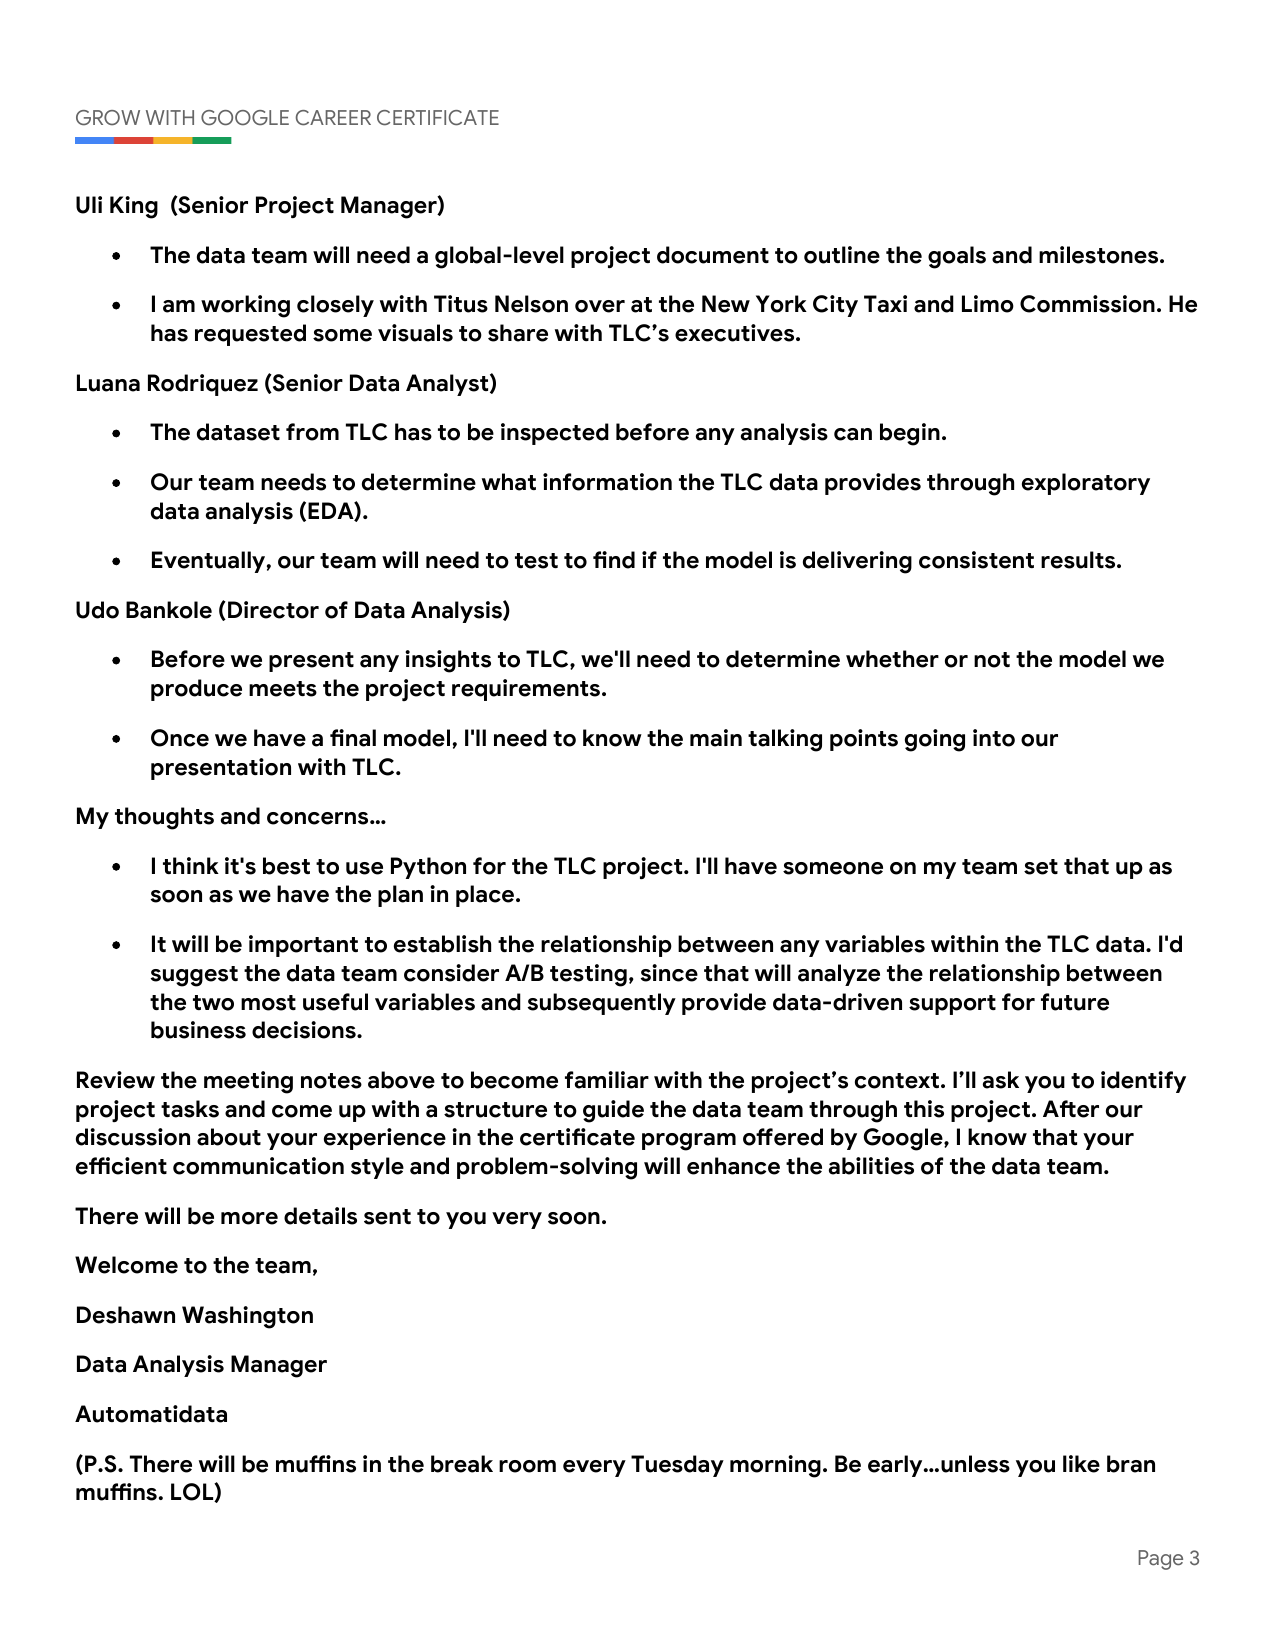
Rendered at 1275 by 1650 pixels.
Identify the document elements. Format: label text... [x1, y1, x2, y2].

list The dataset from TLC has to be inspected before any analysis can begin. [112, 418, 1200, 447]
picture [75, 137, 232, 144]
list I think it's best to use Python for the TLC project. I'll have someone on my team set that up as soon as we have the plan in place. [112, 852, 1200, 909]
text Udo Bankole (Director of Data Analysis) [75, 596, 1200, 625]
text Uli King (Senior Project Manager) [75, 191, 1200, 220]
text Data Analysis Manager [75, 1351, 1200, 1379]
text Welcome to the team, [75, 1251, 1200, 1280]
list Once we have a final model, I'll need to know the main talking points going into our presentation with TLC. [112, 724, 1200, 781]
list Eventually, our team will need to test to find if the model is delivering consistent results. [112, 546, 1200, 575]
list Before we present any insights to TLC, we'll need to determine whether or not the model we produce meets the project requirements. [112, 646, 1200, 703]
list The data team will need a global-level project document to outline the goals and milestones. [112, 241, 1200, 270]
text My thoughts and concerns… [75, 802, 1200, 831]
text There will be more details sent to you very soon. [75, 1202, 1200, 1231]
text Deshawn Washington [75, 1301, 1200, 1330]
list Our team needs to determine what information the TLC data provides through exploratory data analysis (EDA). [112, 468, 1200, 526]
list I am working closely with Titus Nelson over at the New York City Taxi and Limo Commission. He has requested some visuals to share with TLC’s executives. [112, 291, 1200, 348]
text Luana Rodriquez (Senior Data Analyst) [75, 369, 1200, 398]
list It will be important to establish the relationship between any variables within the TLC data. I'd suggest the data team consider A/B testing, since that will analyze the relationship between the two most useful variables and subsequently provide data-driven support for future business decisions. [112, 930, 1200, 1045]
text Review the meeting notes above to become familiar with the project’s context. I’ll ask you to identify project tasks and come up with a structure to guide the data team through this project. After our discussion about your experience in the certificate program offered by Google, I know that your efficient communication style and problem-solving will enhance the abilities of the data team. [75, 1066, 1200, 1181]
text Automatidata [75, 1400, 1200, 1429]
text (P.S. There will be muffins in the break room every Tuesday morning. Be early…unless you like bran muffins. LOL) [75, 1450, 1200, 1507]
